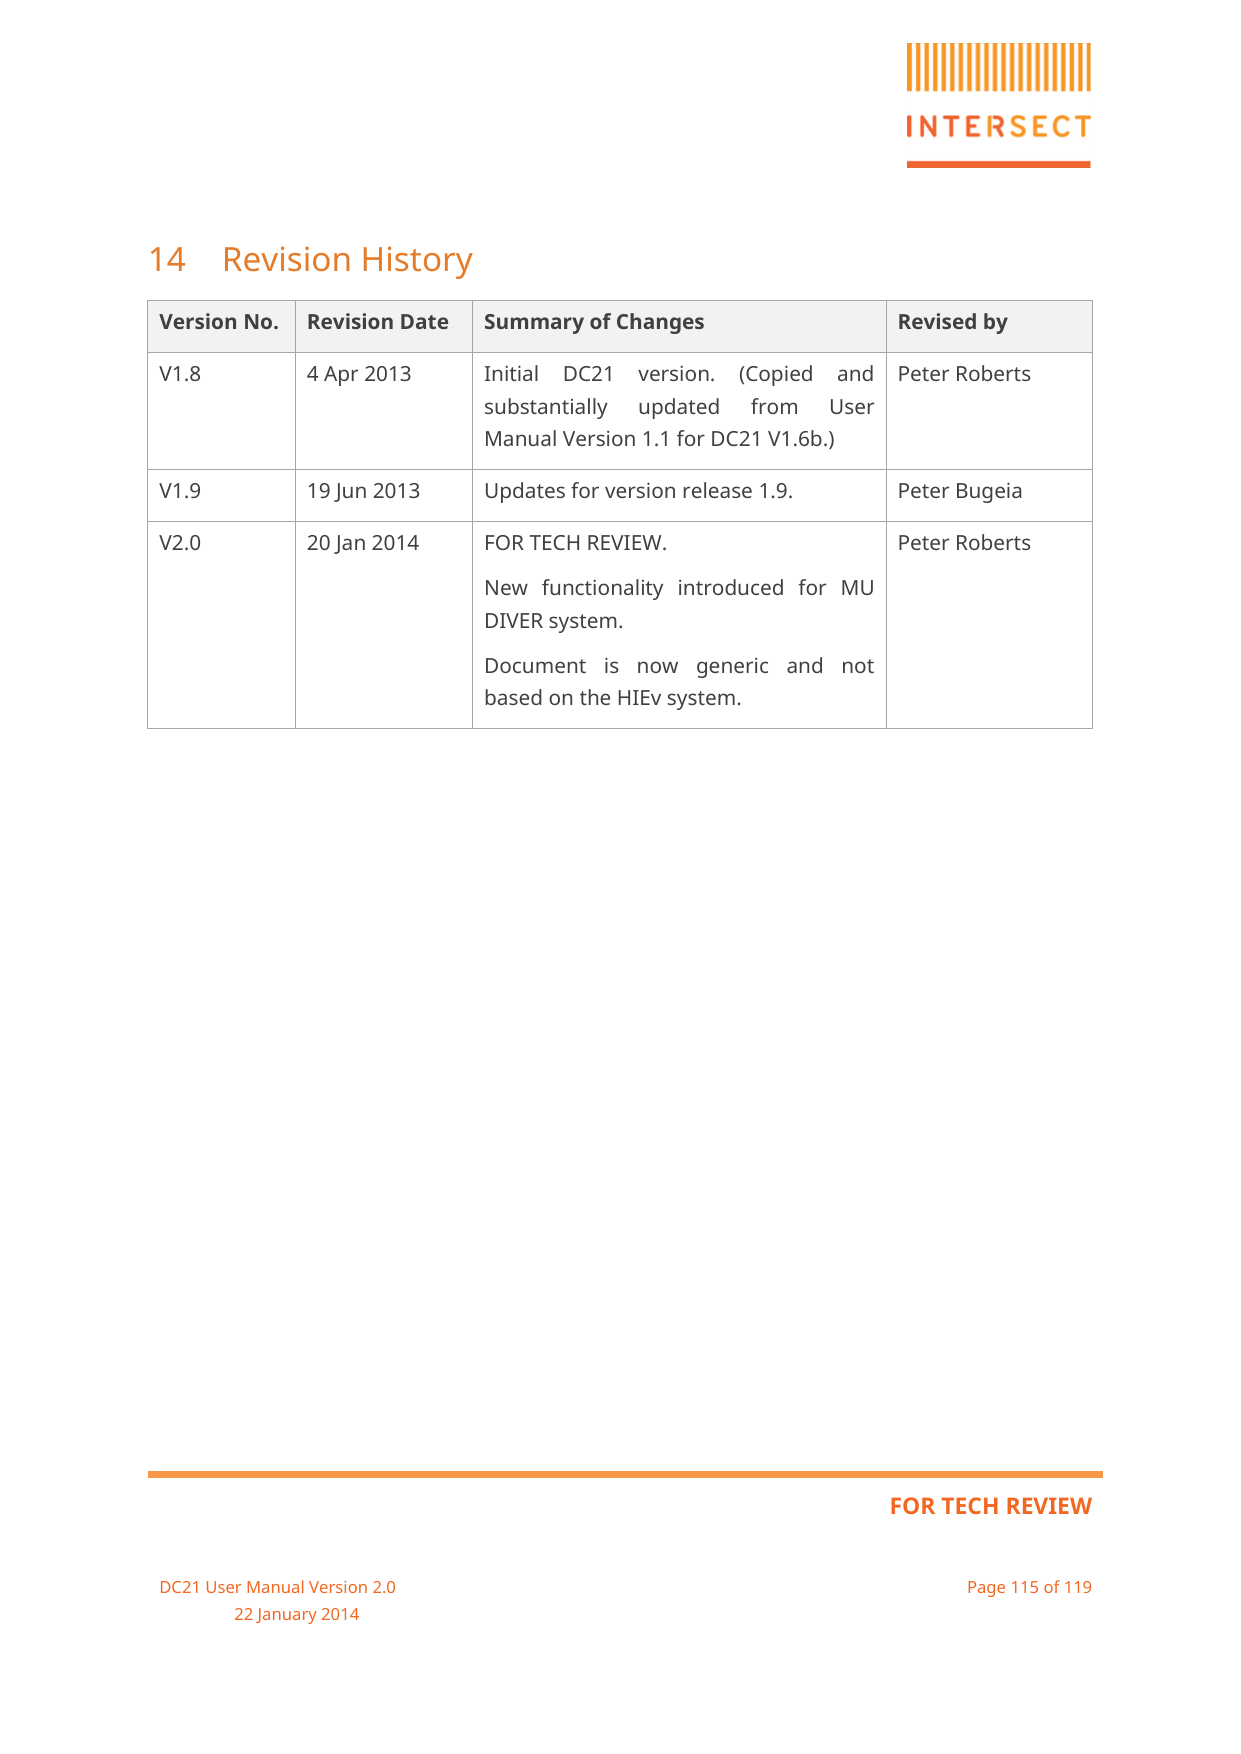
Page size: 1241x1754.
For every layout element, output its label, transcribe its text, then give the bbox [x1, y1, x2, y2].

table_cell FOR TECH REVIEW. New functionality introduced for MU DIVER system. Document is now generic and not based on the HIEv system. [473, 522, 886, 728]
table_cell Peter Roberts [887, 522, 1092, 728]
table_header Version No. [148, 301, 295, 352]
subtitle Revision History [148, 236, 1092, 281]
table_header Revision Date [296, 301, 472, 352]
table_cell 19 Jun 2013 [296, 470, 472, 521]
table_cell Updates for version release 1.9. [473, 470, 886, 521]
table_cell V1.9 [148, 470, 295, 521]
table_cell Peter Bugeia [887, 470, 1092, 521]
table_cell Peter Roberts [887, 353, 1092, 469]
table_header Summary of Changes [473, 301, 886, 352]
table_cell V2.0 [148, 522, 295, 728]
table_cell Initial DC21 version. (Copied and substantially updated from User Manual Version 1.1 for DC21 V1.6b.) [473, 353, 886, 469]
picture [905, 42, 1093, 170]
table_cell V1.8 [148, 353, 295, 469]
table_cell 4 Apr 2013 [296, 353, 472, 469]
table_header Revised by [887, 301, 1092, 352]
table_cell 20 Jan 2014 [296, 522, 472, 728]
